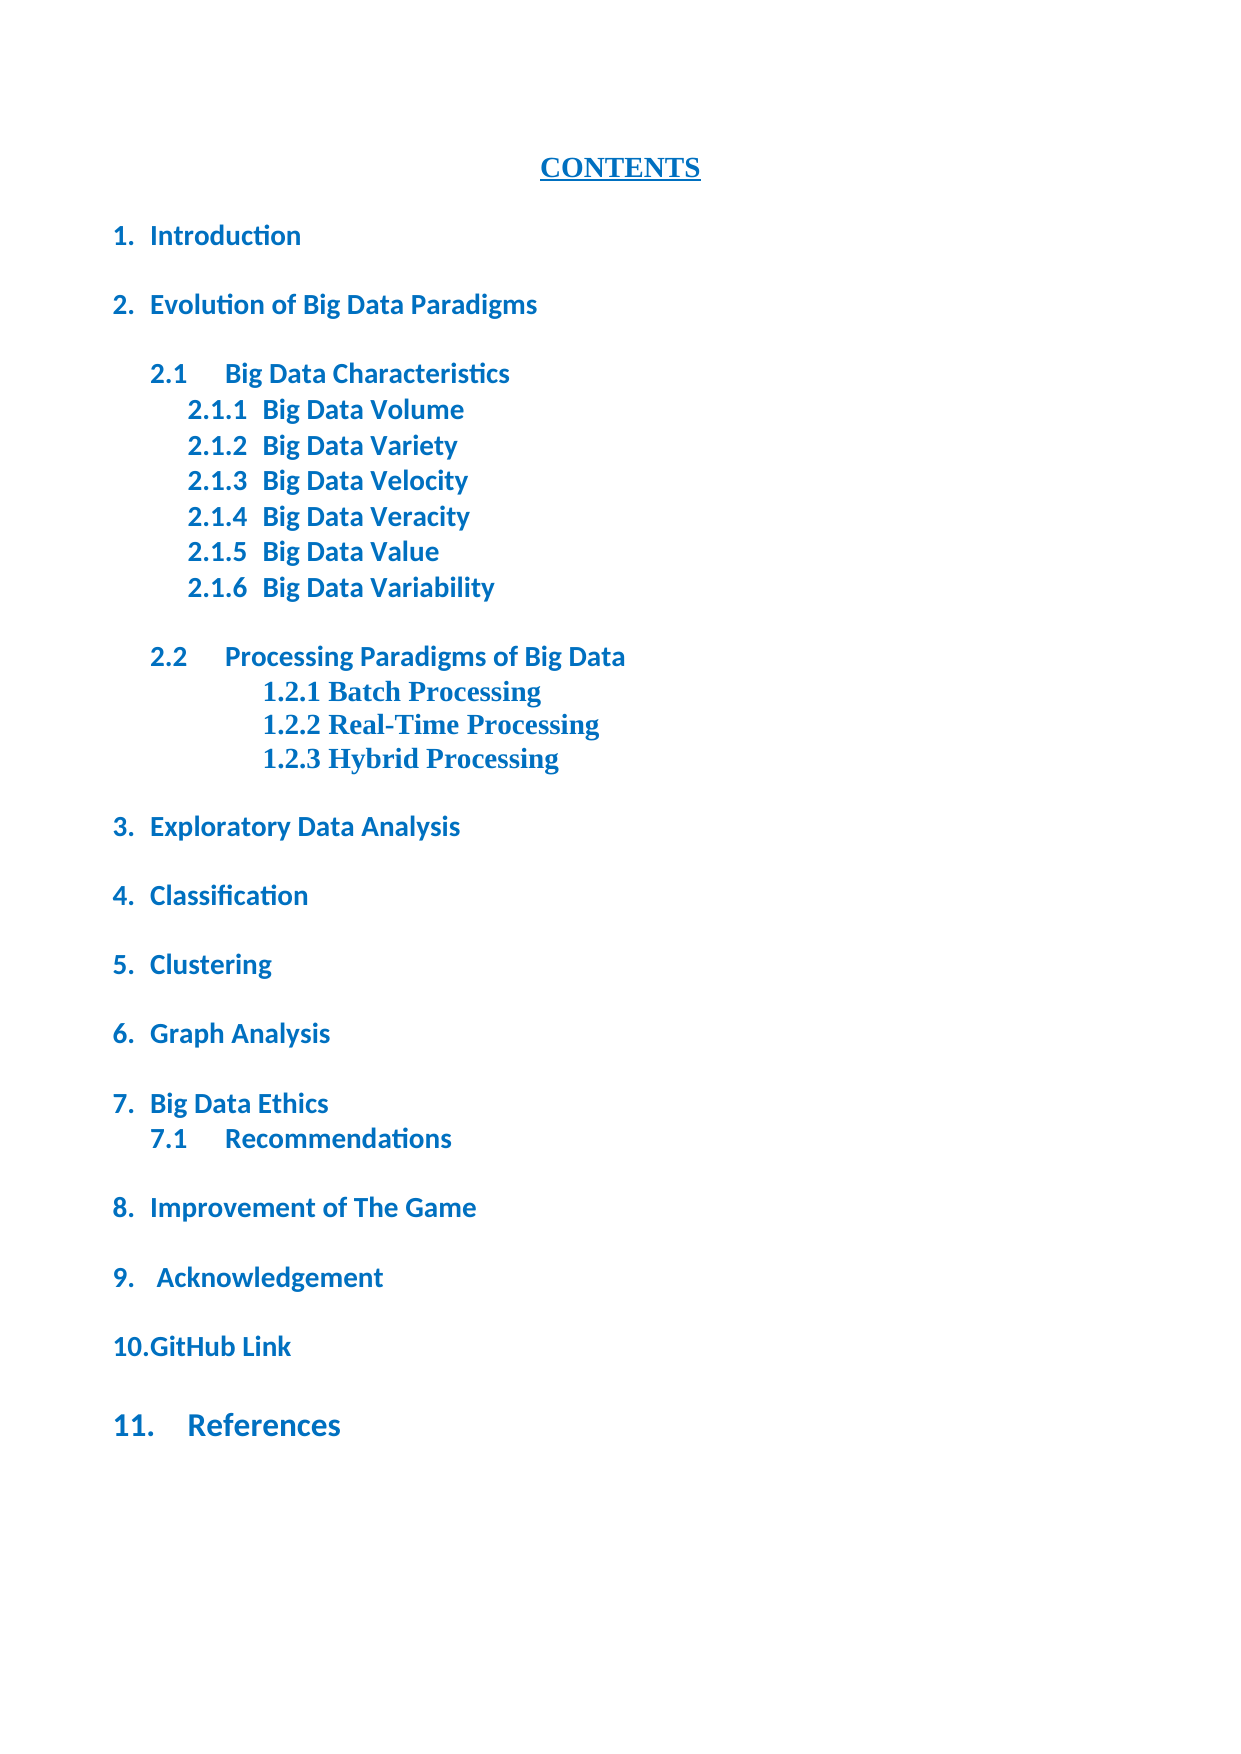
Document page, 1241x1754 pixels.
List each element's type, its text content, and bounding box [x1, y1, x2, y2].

list References [112, 1404, 1128, 1445]
list Big Data Variety [187, 427, 1128, 462]
list Big Data Volume [187, 391, 1128, 427]
text CONTENTS [112, 150, 1128, 183]
text 1.2.1 Batch Processing [262, 674, 1128, 707]
list Graph Analysis [112, 1016, 1128, 1051]
list Introduction [112, 217, 1128, 253]
list Clustering [112, 946, 1128, 982]
list GitHub Link [112, 1328, 1128, 1363]
list Recommendations [150, 1120, 1128, 1156]
list Improvement of The Game [112, 1189, 1128, 1225]
list Big Data Velocity [187, 462, 1128, 498]
list Big Data Variability [187, 569, 1128, 605]
list Exploratory Data Analysis [112, 808, 1128, 844]
list Evolution of Big Data Paradigms [112, 286, 1128, 322]
list Acknowledgement [112, 1259, 1128, 1294]
list Big Data Ethics [112, 1085, 1128, 1120]
list Processing Paradigms of Big Data [150, 638, 1128, 674]
list Big Data Value [187, 533, 1128, 569]
text 1.2.2 Real-Time Processing [262, 707, 1128, 741]
list Big Data Veracity [187, 498, 1128, 533]
text 1.2.3 Hybrid Processing [262, 741, 1128, 774]
list Classification [112, 877, 1128, 913]
list Big Data Characteristics [150, 355, 1128, 391]
